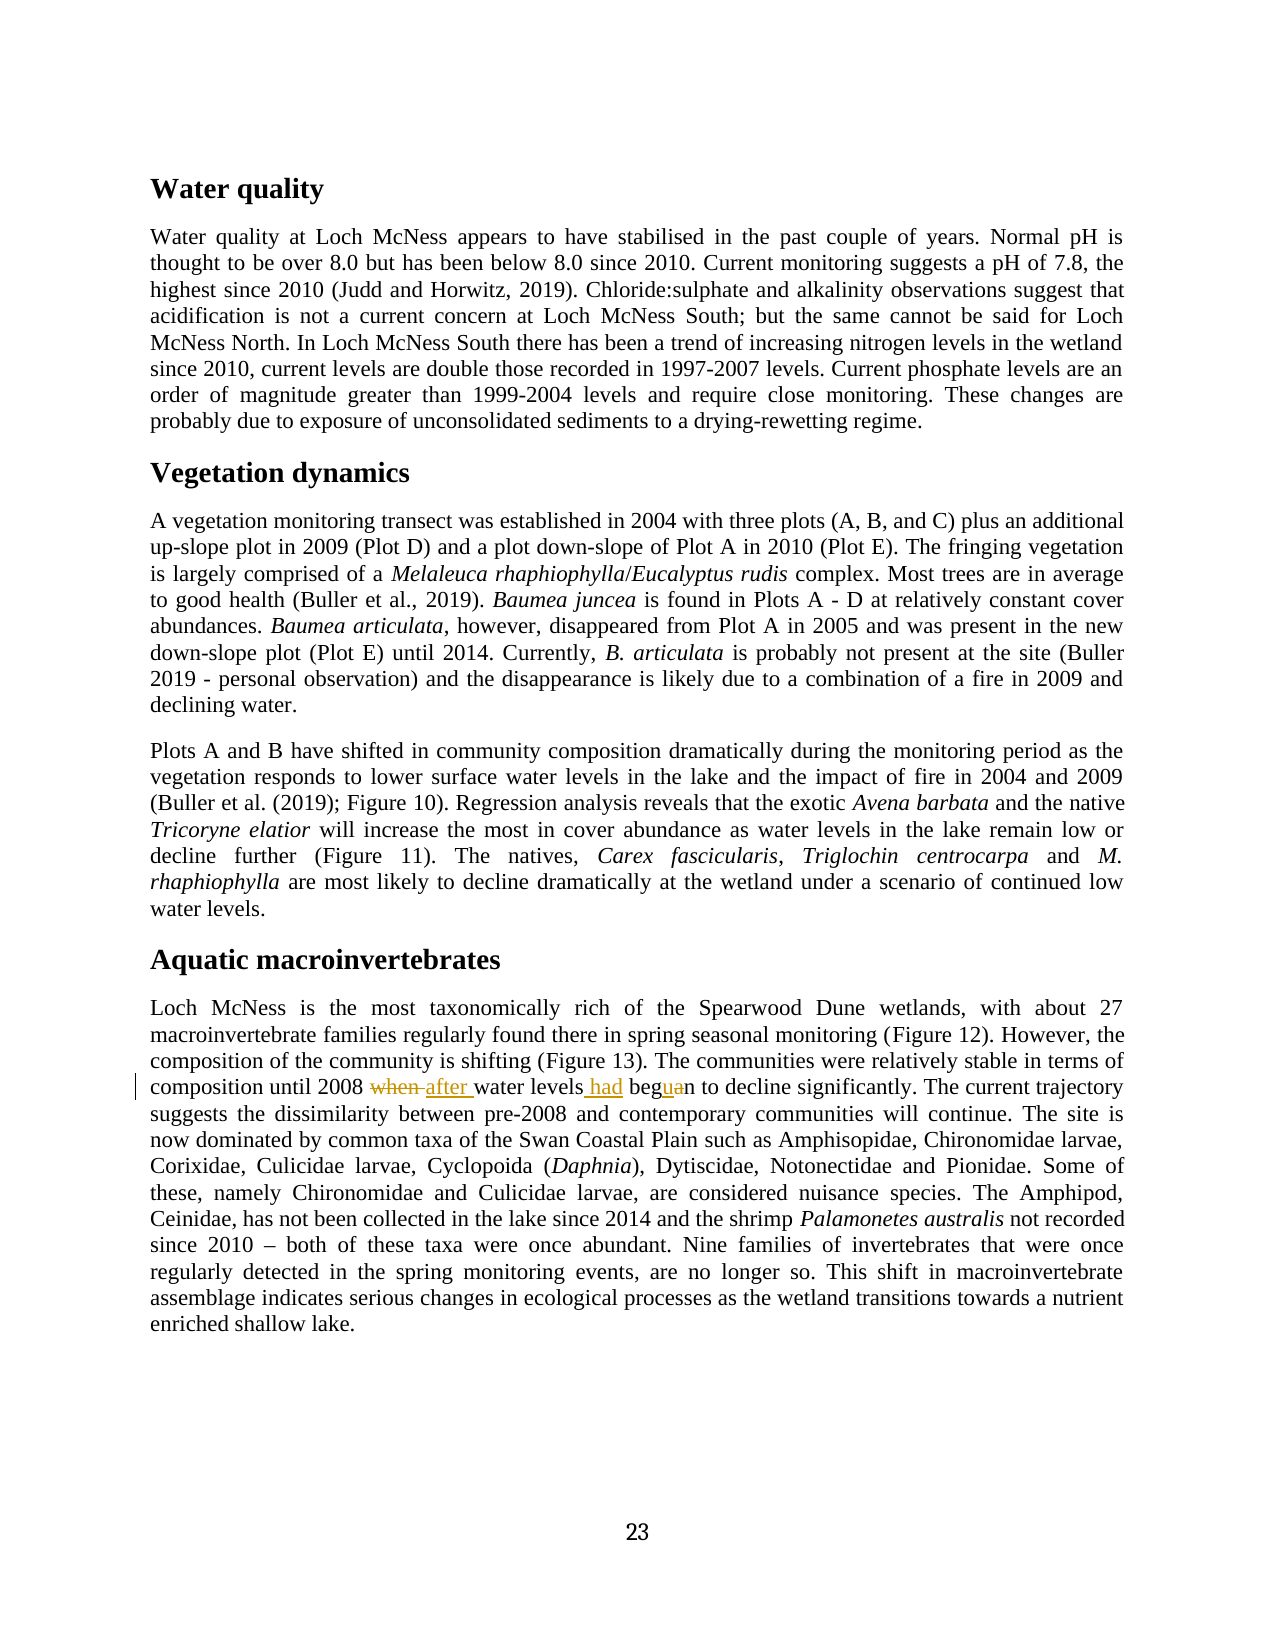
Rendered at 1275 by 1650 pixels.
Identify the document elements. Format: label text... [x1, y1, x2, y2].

text A vegetation monitoring transect was established in 2004 with three plots (A, B, and C) plus an additional up-slope plot in 2009 (Plot D) and a plot down-slope of Plot A in 2010 (Plot E). The fringing vegetation is largely comprised of a Melaleuca rhaphiophylla/Eucalyptus rudis complex. Most trees are in average to good health (Buller et al., 2019). Baumea juncea is found in Plots A - D at relatively constant cover abundances. Baumea articulata, however, disappeared from Plot A in 2005 and was present in the new down-slope plot (Plot E) until 2014. Currently, B. articulata is probably not present at the site (Buller 2019 - personal observation) and the disappearance is likely due to a combination of a fire in 2009 and declining water. [150, 507, 1125, 718]
text Loch McNess is the most taxonomically rich of the Spearwood Dune wetlands, with about 27 macroinvertebrate families regularly found there in spring seasonal monitoring (Figure 12). However, the composition of the community is shifting (Figure 13). The communities were relatively stable in terms of composition until 2008 water levels begn to decline significantly. The current trajectory suggests the dissimilarity between pre-2008 and contemporary communities will continue. The site is now dominated by common taxa of the Swan Coastal Plain such as Amphisopidae, Chironomidae larvae, Corixidae, Culicidae larvae, Cyclopoida (Daphnia), Dytiscidae, Notonectidae and Pionidae. Some of these, namely Chironomidae and Culicidae larvae, are considered nuisance species. The Amphipod, Ceinidae, has not been collected in the lake since 2014 and the shrimp Palamonetes australis not recorded since 2010 – both of these taxa were once abundant. Nine families of invertebrates that were once regularly detected in the spring monitoring events, are no longer so. This shift in macroinvertebrate assemblage indicates serious changes in ecological processes as the wetland transitions towards a nutrient enriched shallow lake. [150, 994, 1125, 1337]
text Plots A and B have shifted in community composition dramatically during the monitoring period as the vegetation responds to lower surface water levels in the lake and the impact of fire in 2004 and 2009 (Buller et al. (2019); Figure 10). Regression analysis reveals that the exotic Avena barbata and the native Tricoryne elatior will increase the most in cover abundance as water levels in the lake remain low or decline further (Figure 11). The natives, Carex fascicularis, Triglochin centrocarpa and M. rhaphiophylla are most likely to decline dramatically at the wetland under a scenario of continued low water levels. [150, 737, 1125, 921]
subtitle Water quality [150, 171, 1125, 204]
subtitle Vegetation dynamics [150, 455, 1125, 488]
subtitle Aquatic macroinvertebrates [150, 942, 1125, 976]
text Water quality at Loch McNess appears to have stabilised in the past couple of years. Normal pH is thought to be over 8.0 but has been below 8.0 since 2010. Current monitoring suggests a pH of 7.8, the highest since 2010 (Judd and Horwitz, 2019). Chloride:sulphate and alkalinity observations suggest that acidification is not a current concern at Loch McNess South; but the same cannot be said for Loch McNess North. In Loch McNess South there has been a trend of increasing nitrogen levels in the wetland since 2010, current levels are double those recorded in 1997-2007 levels. Current phosphate levels are an order of magnitude greater than 1999-2004 levels and require close monitoring. These changes are probably due to exposure of unconsolidated sediments to a drying-rewetting regime. [150, 223, 1125, 434]
